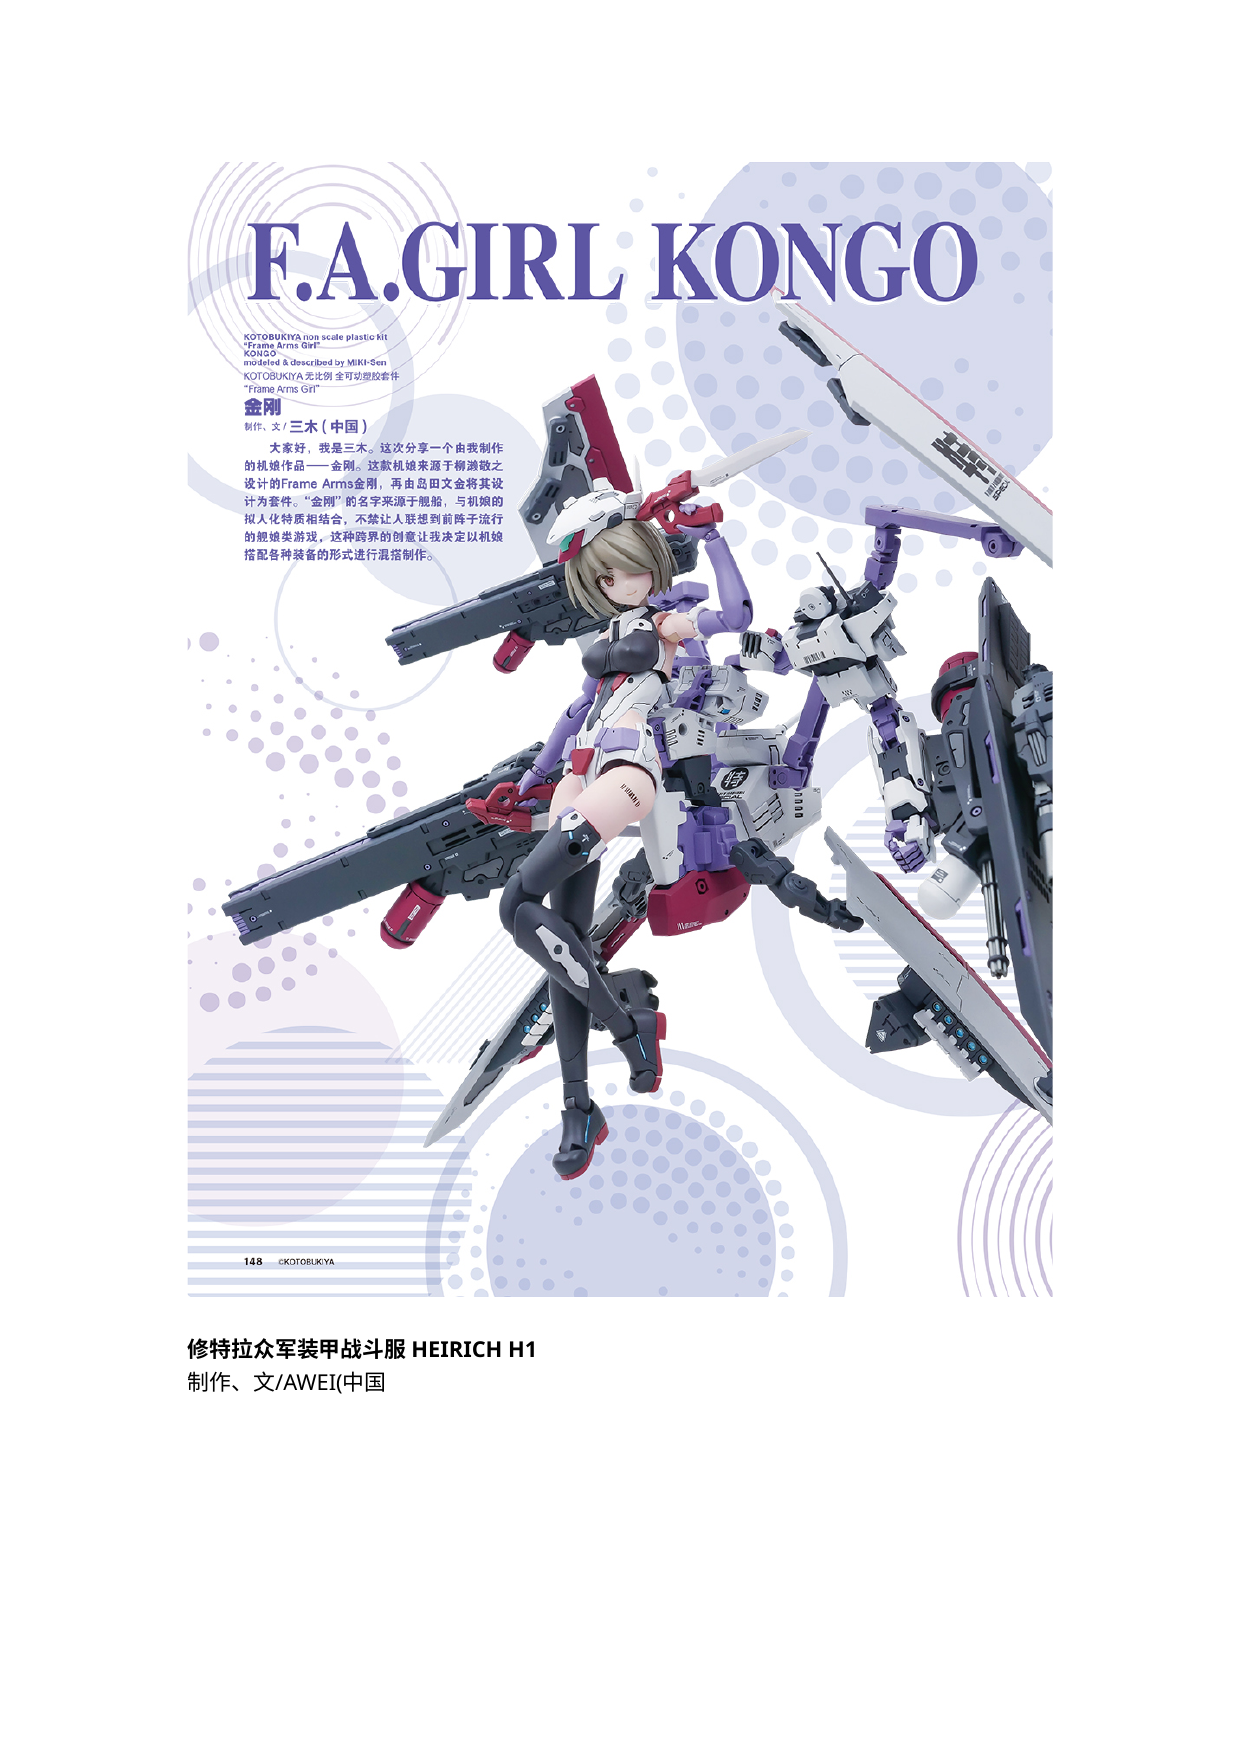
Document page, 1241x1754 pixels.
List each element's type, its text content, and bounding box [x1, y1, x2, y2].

text 修特拉众军装甲战斗服 HEIRICH H1 [187, 1332, 1053, 1364]
text 制作、文/AWEI(中国 [187, 1364, 1053, 1397]
picture [187, 162, 1053, 1297]
